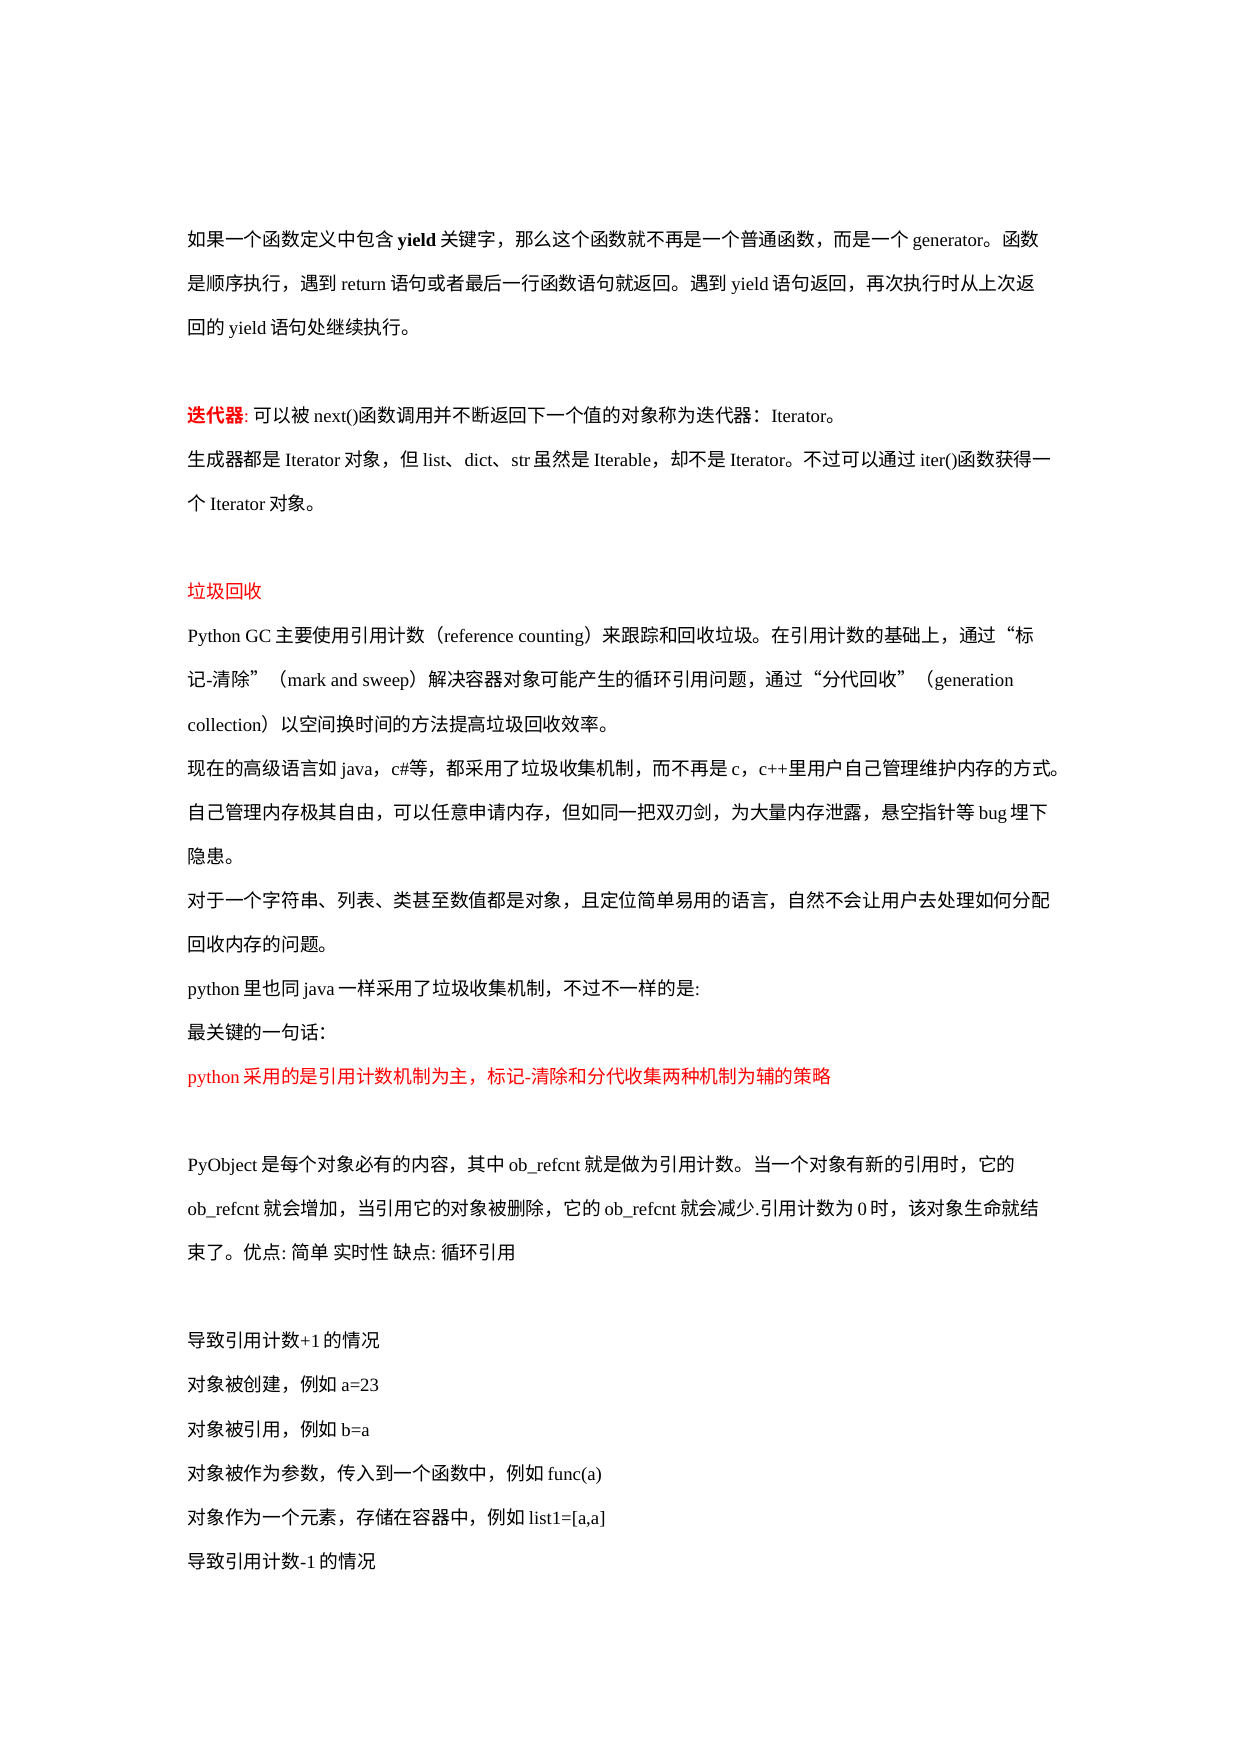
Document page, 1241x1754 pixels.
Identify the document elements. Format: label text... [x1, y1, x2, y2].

text PyObject是每个对象必有的内容，其中ob_refcnt就是做为引用计数。当一个对象有新的引用时，它的ob_refcnt就会增加，当引用它的对象被删除，它的ob_refcnt就会减少.引用计数为0时，该对象生命就结束了。优点: 简单 实时性 缺点: 循环引用 [187, 1141, 1053, 1273]
text python里也同java一样采用了垃圾收集机制，不过不一样的是: [187, 965, 1053, 1009]
text 对象被创建，例如a=23 [187, 1362, 1053, 1406]
text 对象作为一个元素，存储在容器中，例如list1=[a,a] [187, 1494, 1053, 1538]
text 现在的高级语言如java，c#等，都采用了垃圾收集机制，而不再是c，c++里用户自己管理维护内存的方式。自己管理内存极其自由，可以任意申请内存，但如同一把双刃剑，为大量内存泄露，悬空指针等bug埋下隐患。 [187, 745, 1053, 877]
text 最关键的一句话： [187, 1009, 1053, 1053]
text Python GC主要使用引用计数（reference counting）来跟踪和回收垃圾。在引用计数的基础上，通过“标记-清除”（mark and sweep）解决容器对象可能产生的循环引用问题，通过“分代回收”（generation collection）以空间换时间的方法提高垃圾回收效率。 [187, 613, 1053, 745]
text 对象被作为参数，传入到一个函数中，例如func(a) [187, 1450, 1053, 1494]
text 垃圾回收 [187, 568, 1053, 613]
text 导致引用计数-1的情况 [187, 1538, 1053, 1582]
text python采用的是引用计数机制为主，标记-清除和分代收集两种机制为辅的策略 [187, 1053, 1053, 1097]
text 如果一个函数定义中包含yield关键字，那么这个函数就不再是一个普通函数，而是一个generator。函数是顺序执行，遇到return语句或者最后一行函数语句就返回。遇到yield语句返回，再次执行时从上次返回的yield语句处继续执行。 [187, 216, 1053, 348]
text 生成器都是Iterator对象，但list、dict、str虽然是Iterable，却不是Iterator。不过可以通过iter()函数获得一个Iterator对象。 [187, 436, 1053, 524]
text 导致引用计数+1的情况 [187, 1318, 1053, 1362]
text 对于一个字符串、列表、类甚至数值都是对象，且定位简单易用的语言，自然不会让用户去处理如何分配回收内存的问题。 [187, 877, 1053, 965]
text 迭代器: 可以被next()函数调用并不断返回下一个值的对象称为迭代器：Iterator。 [187, 392, 1053, 436]
text 对象被引用，例如b=a [187, 1406, 1053, 1450]
